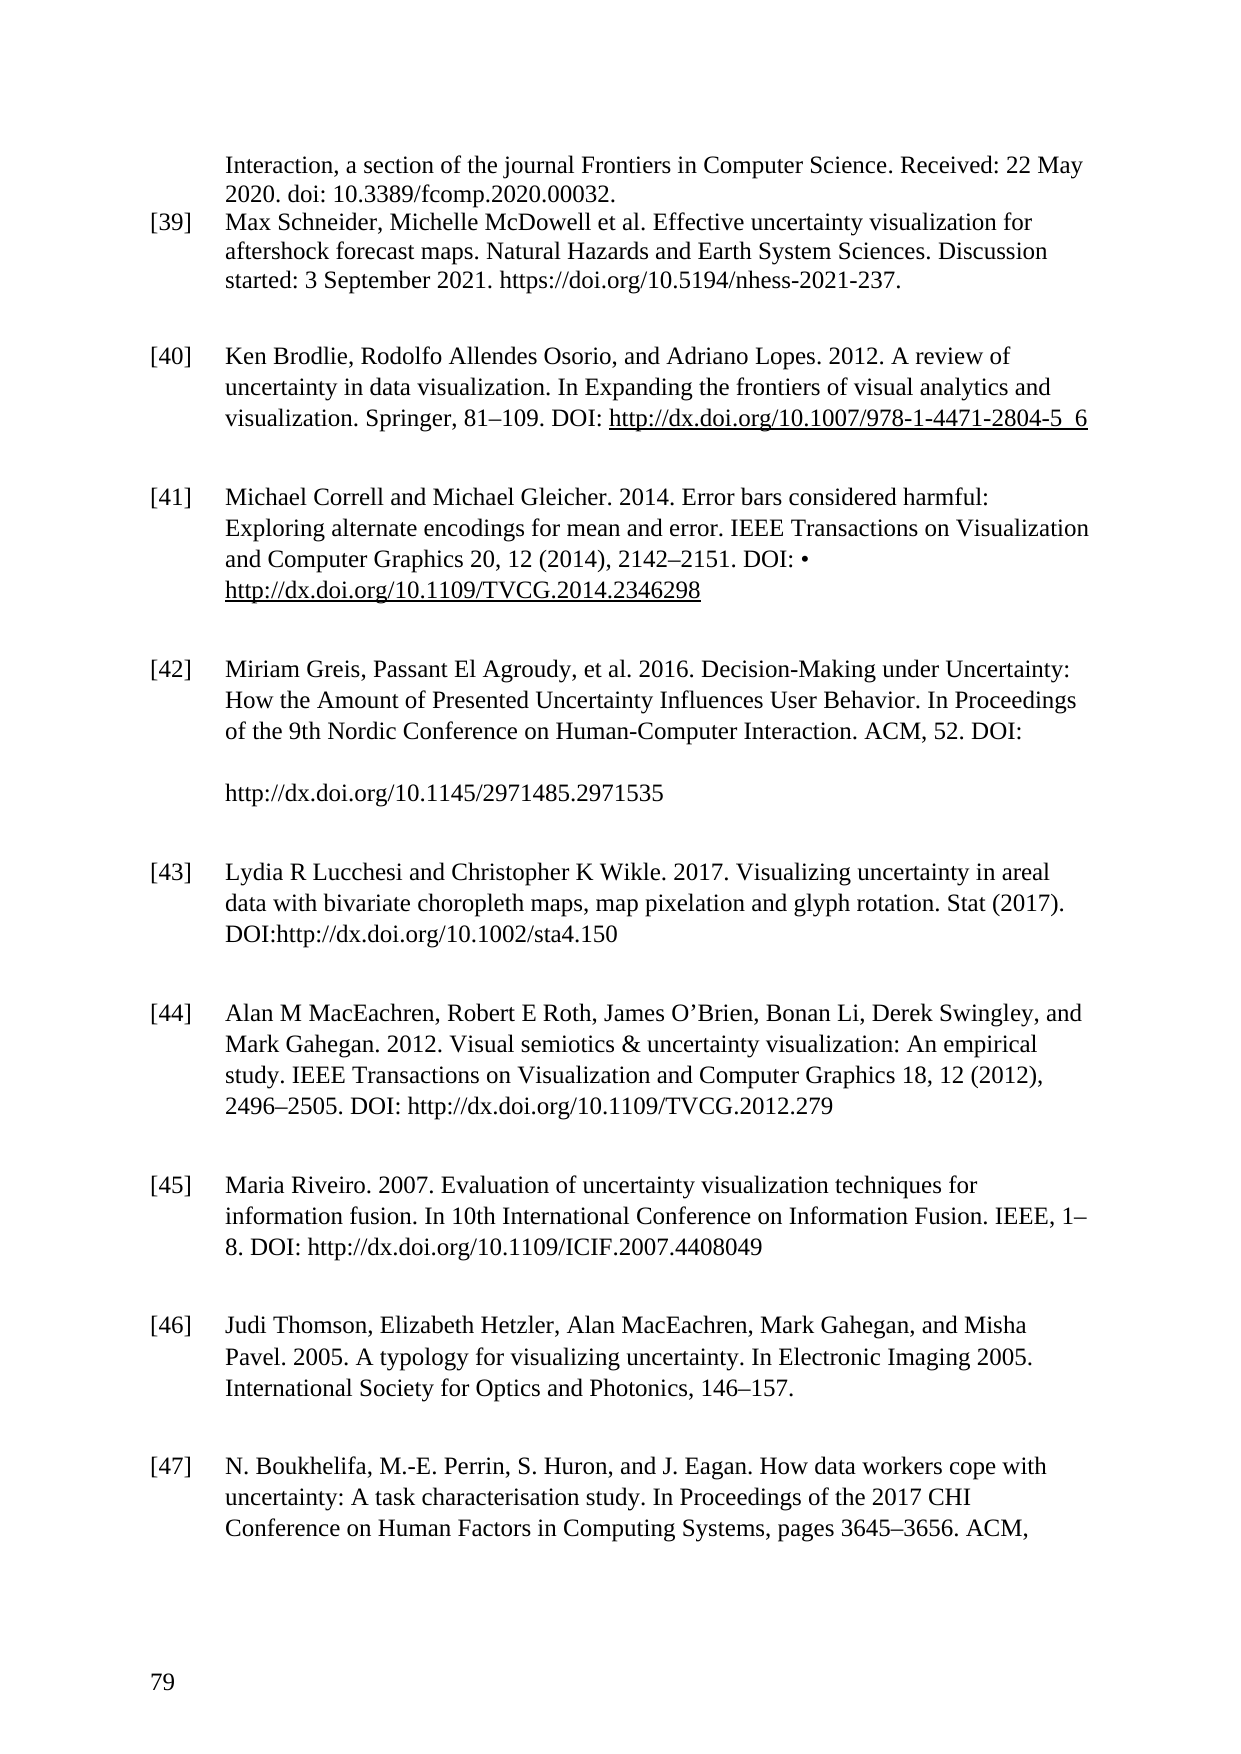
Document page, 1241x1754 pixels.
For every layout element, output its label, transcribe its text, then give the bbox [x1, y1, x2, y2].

text [41] Michael Correll and Michael Gleicher. 2014. Error bars considered harmful: Exploring alternate encodings for mean and error. IEEE Transactions on Visualization and Computer Graphics 20, 12 (2014), 2142–2151. DOI: • http://dx.doi.org/10.1109/TVCG.2014.2346298 [150, 482, 1090, 604]
text [43] Lydia R Lucchesi and Christopher K Wikle. 2017. Visualizing uncertainty in areal data with bivariate choropleth maps, map pixelation and glyph rotation. Stat (2017). DOI:http://dx.doi.org/10.1002/sta4.150 [150, 857, 1090, 979]
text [150, 150, 1090, 207]
text [42] Miriam Greis, Passant El Agroudy, et al. 2016. Decision-Making under Uncertainty: How the Amount of Presented Uncertainty Influences User Behavior. In Proceedings of the 9th Nordic Conference on Human-Computer Interaction. ACM, 52. DOI: http://dx.doi.org/10.1145/2971485.2971535 [150, 623, 1090, 838]
text [44] Alan M MacEachren, Robert E Roth, James O’Brien, Bonan Li, Derek Swingley, and Mark Gahegan. 2012. Visual semiotics & uncertainty visualization: An empirical study. IEEE Transactions on Visualization and Computer Graphics 18, 12 (2012), 2496–2505. DOI: http://dx.doi.org/10.1109/TVCG.2012.279 [150, 998, 1090, 1151]
text [40] Ken Brodlie, Rodolfo Allendes Osorio, and Adriano Lopes. 2012. A review of uncertainty in data visualization. In Expanding the frontiers of visual analytics and visualization. Springer, 81–109. DOI: http://dx.doi.org/10.1007/978-1-4471-2804-5_6 [150, 341, 1090, 463]
text [39] Max Schneider, Michelle McDowell et al. Effective uncertainty visualization for aftershock forecast maps. Natural Hazards and Earth System Sciences. Discussion started: 3 September 2021. https://doi.org/10.5194/nhess-2021-237. [150, 207, 1090, 294]
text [150, 1451, 1090, 1542]
text [45] Maria Riveiro. 2007. Evaluation of uncertainty visualization techniques for information fusion. In 10th International Conference on Information Fusion. IEEE, 1–8. DOI: http://dx.doi.org/10.1109/ICIF.2007.4408049 [150, 1170, 1090, 1292]
text [46] Judi Thomson, Elizabeth Hetzler, Alan MacEachren, Mark Gahegan, and Misha Pavel. 2005. A typology for visualizing uncertainty. In Electronic Imaging 2005. International Society for Optics and Photonics, 146–157. [150, 1311, 1090, 1432]
